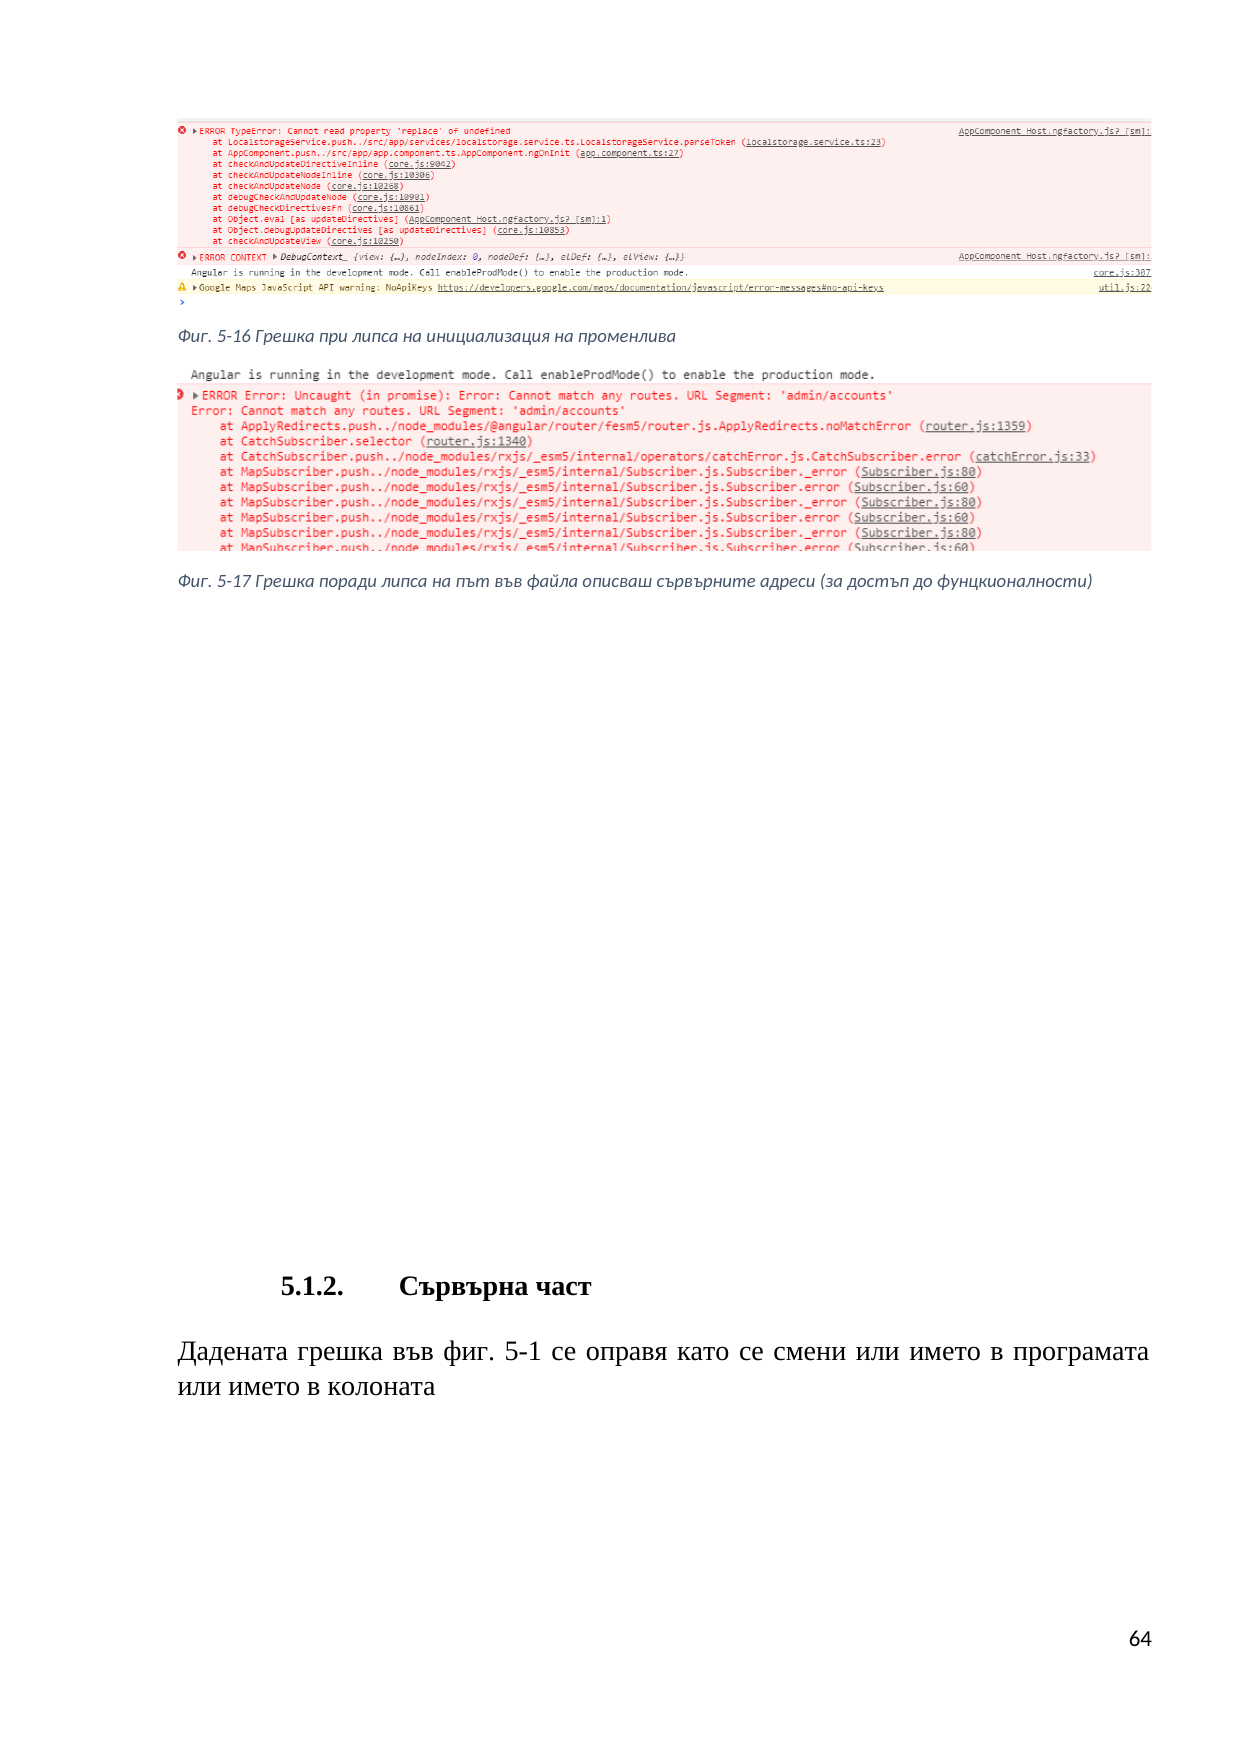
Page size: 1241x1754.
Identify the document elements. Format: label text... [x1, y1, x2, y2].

picture [177, 118, 1152, 305]
text Дадената грешка във фиг. 5-1 се оправя като се смени или името в програмата или името в колоната [177, 1334, 1152, 1401]
subtitle Сървърна част [281, 1269, 1152, 1301]
picture [177, 367, 1152, 551]
